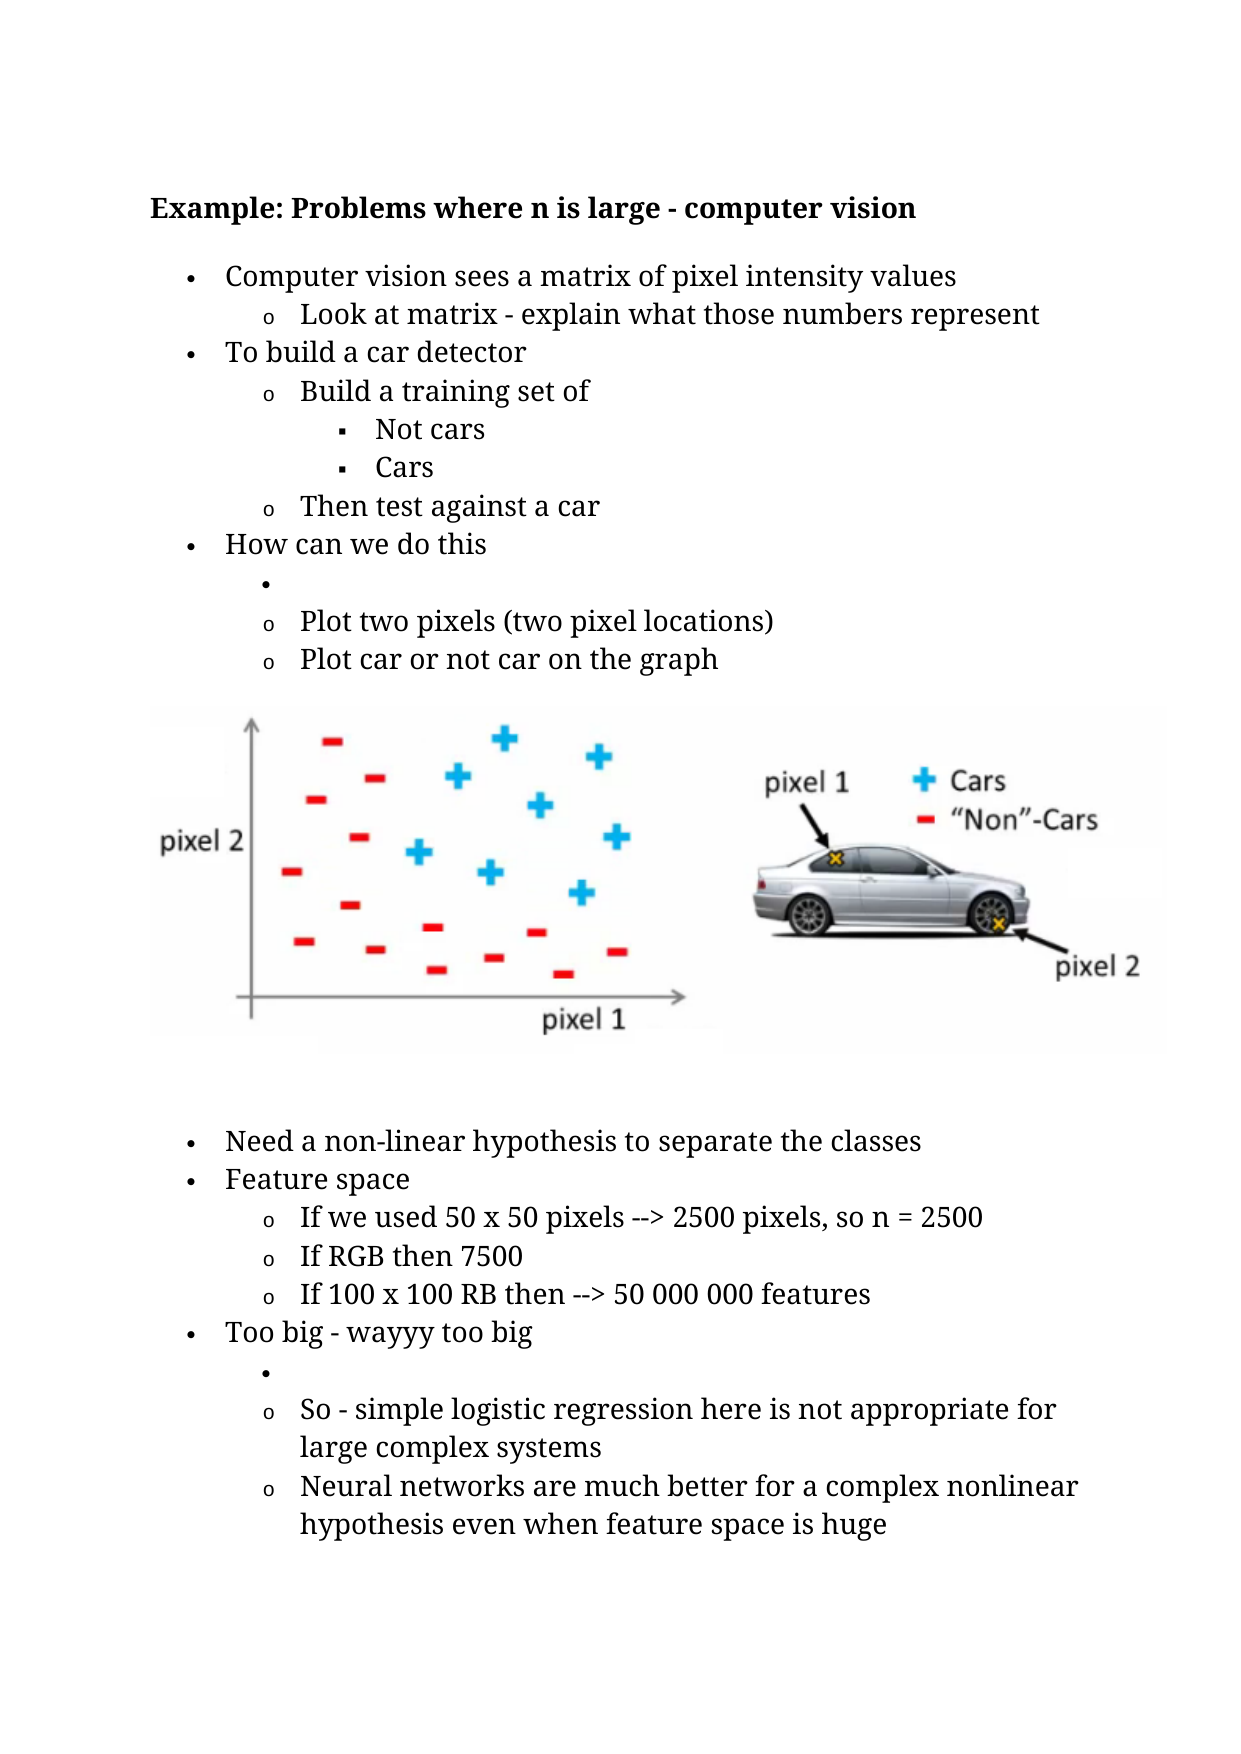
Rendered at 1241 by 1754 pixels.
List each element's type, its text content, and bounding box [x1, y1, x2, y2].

list Build a training set of [262, 371, 1090, 409]
list So - simple logistic regression here is not appropriate for large complex systems [262, 1389, 1090, 1466]
list To build a car detector [187, 332, 1090, 371]
list Too big - wayyy too big [187, 1313, 1090, 1351]
list If RGB then 7500 [262, 1236, 1090, 1274]
list Then test against a car [262, 486, 1090, 524]
picture [150, 706, 1168, 1054]
list If we used 50 x 50 pixels --> 2500 pixels, so n = 2500 [262, 1198, 1090, 1236]
list Plot two pixels (two pixel locations) [262, 601, 1090, 639]
list How can we do this [187, 524, 1090, 562]
list Not cars [337, 409, 1090, 447]
list Plot car or not car on the graph [262, 639, 1090, 677]
text Example: Problems where n is large - computer vision [150, 188, 1090, 227]
list If 100 x 100 RB then --> 50 000 000 features [262, 1274, 1090, 1313]
list Computer vision sees a matrix of pixel intensity values [187, 256, 1090, 294]
list Feature space [187, 1159, 1090, 1198]
list Need a non-linear hypothesis to separate the classes [187, 1121, 1090, 1159]
list Look at matrix - explain what those numbers represent [262, 294, 1090, 332]
list Neural networks are much better for a complex nonlinear hypothesis even when feature space is huge [262, 1466, 1090, 1543]
list Cars [337, 447, 1090, 486]
